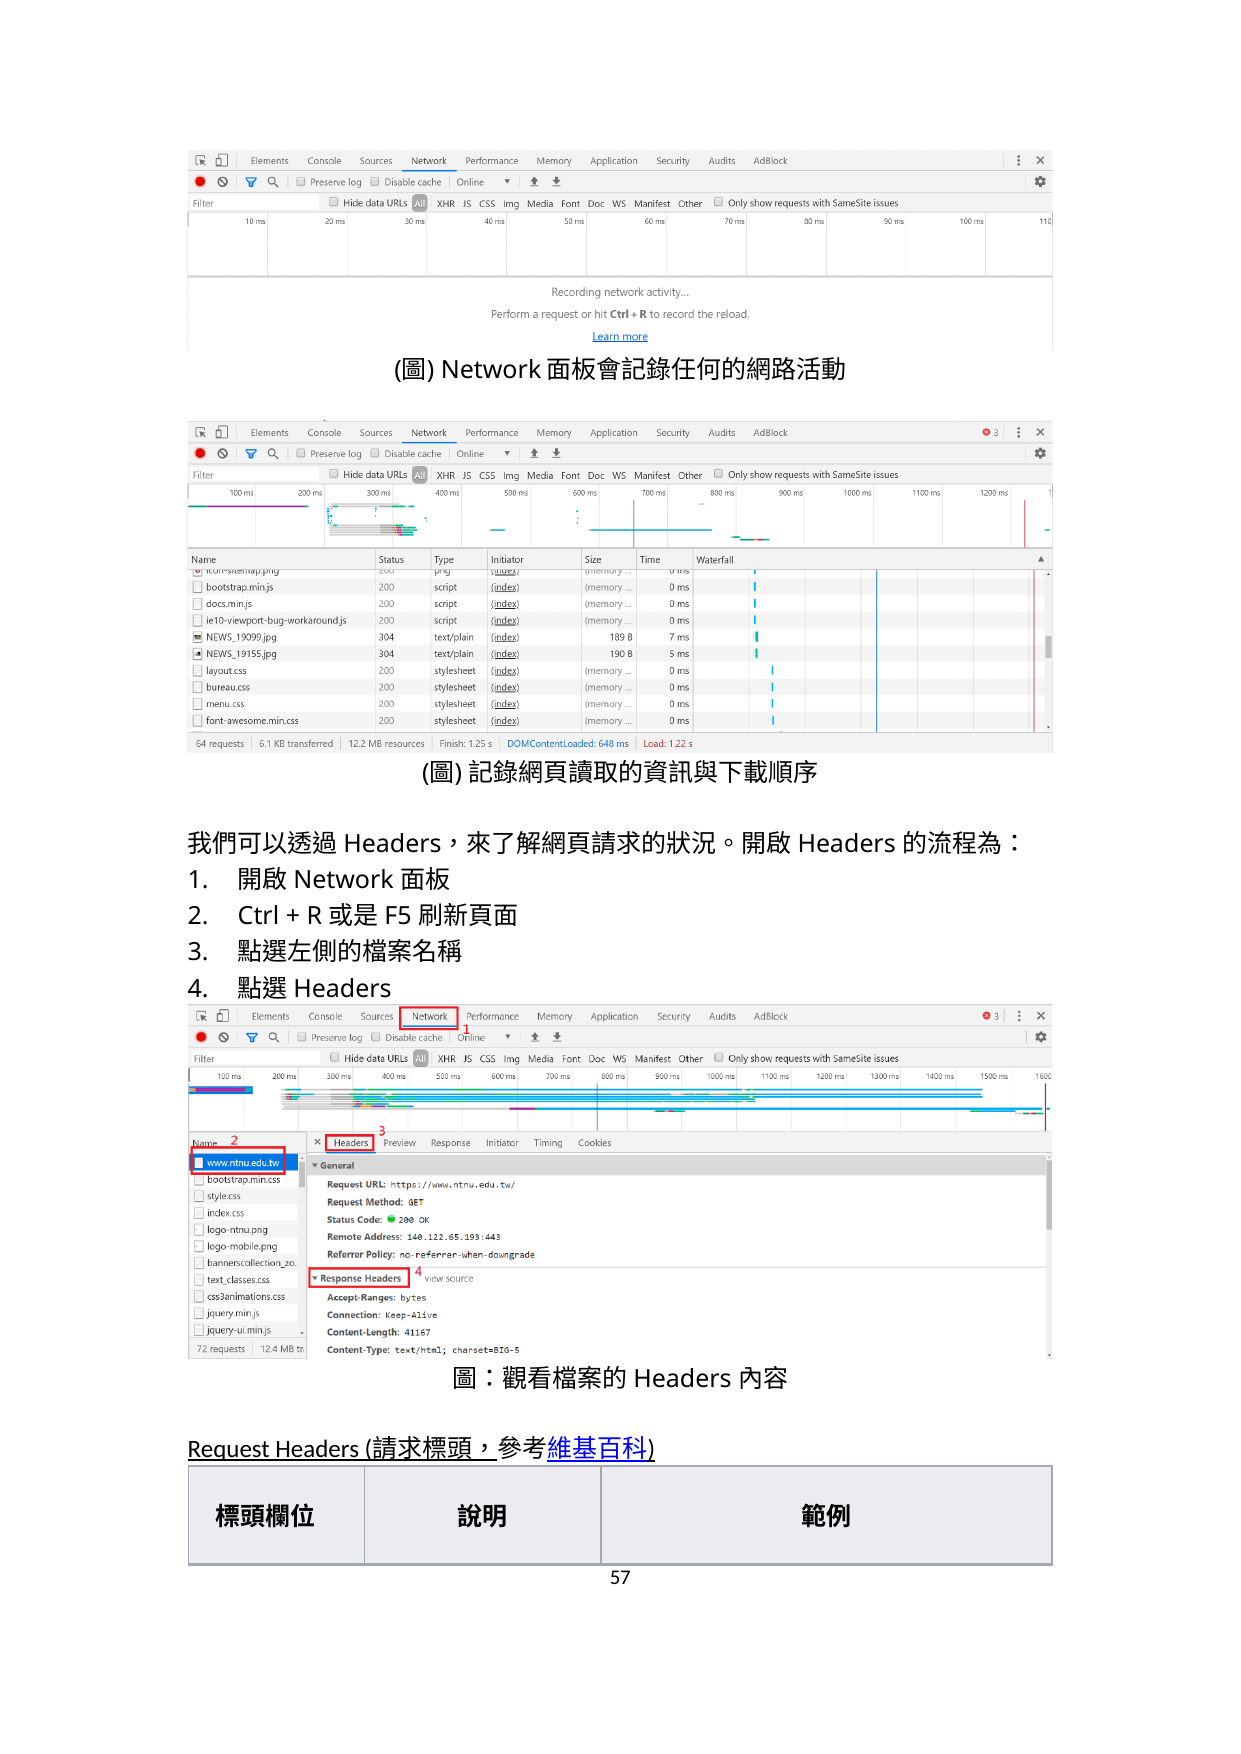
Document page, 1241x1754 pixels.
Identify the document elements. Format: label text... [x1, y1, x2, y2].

text (圖) 記錄網頁讀取的資訊與下載順序 [187, 753, 1053, 789]
list 點選 Headers [187, 968, 1053, 1004]
picture [188, 1004, 1053, 1359]
table_header 範例 [602, 1467, 1051, 1563]
list Ctrl + R 或是 F5 刷新頁面 [187, 896, 1053, 932]
table_header 說明 [365, 1467, 600, 1563]
list 點選左側的檔案名稱 [187, 932, 1053, 968]
table_header 標頭欄位 [189, 1467, 364, 1563]
list 開啟 Network 面板 [187, 859, 1053, 896]
text (圖) Network面板會記錄任何的網路活動 [187, 350, 1053, 386]
picture [187, 150, 1053, 350]
text Request Headers (請求標頭，參考維基百科) [187, 1429, 1053, 1465]
picture [187, 420, 1053, 753]
text 圖：觀看檔案的 Headers 內容 [187, 1358, 1053, 1394]
text 我們可以透過 Headers，來了解網頁請求的狀況。開啟 Headers 的流程為： [187, 823, 1053, 859]
